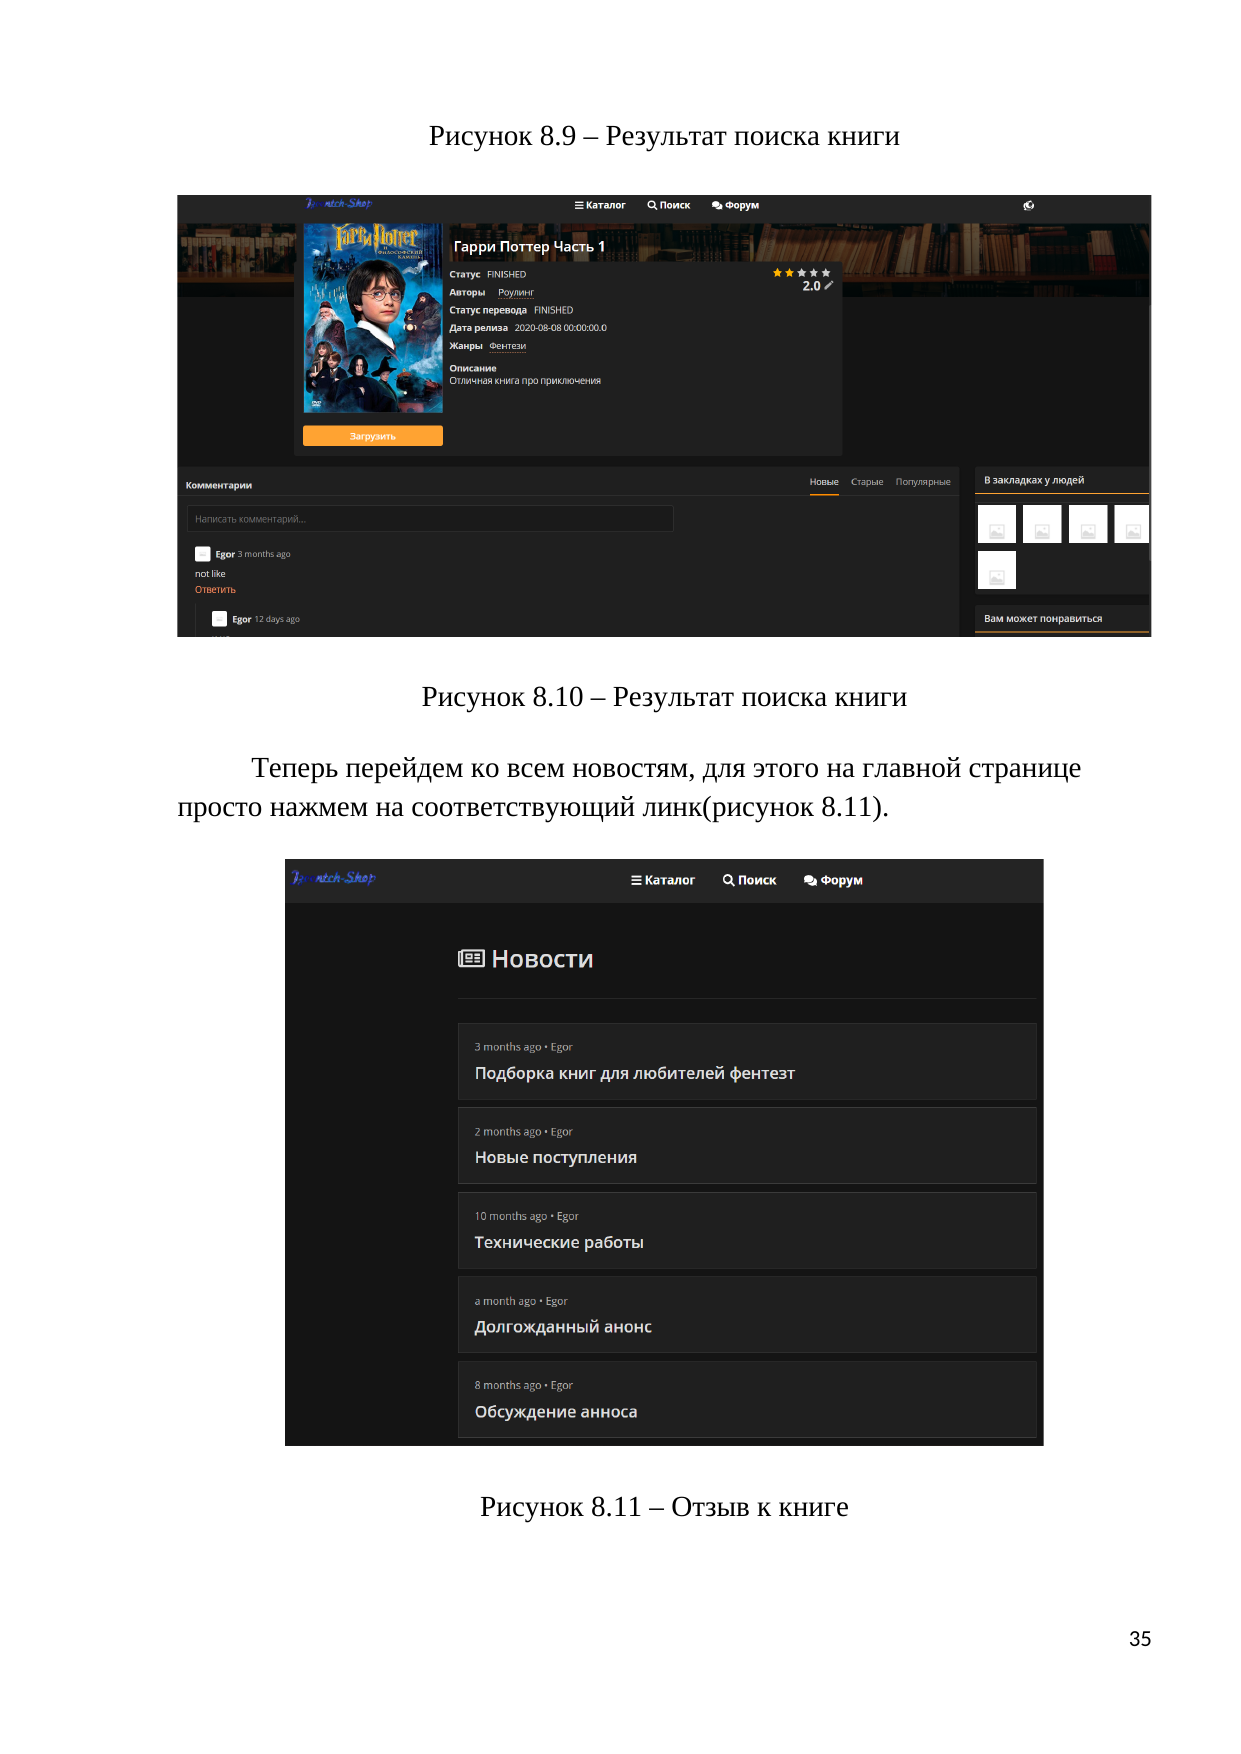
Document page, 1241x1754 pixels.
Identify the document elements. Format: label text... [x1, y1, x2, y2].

picture [285, 859, 1044, 1446]
picture [177, 195, 1152, 637]
text Рисунок 8.11 – Отзыв к книге [177, 1489, 1152, 1522]
text Рисунок 8.9 – Результат поиска книги [177, 118, 1152, 152]
text Теперь перейдем ко всем новостям, для этого на главной странице просто нажмем на соответствующий линк(рисунок 8.11). [177, 751, 1152, 823]
text Рисунок 8.10 – Результат поиска книги [177, 679, 1152, 712]
